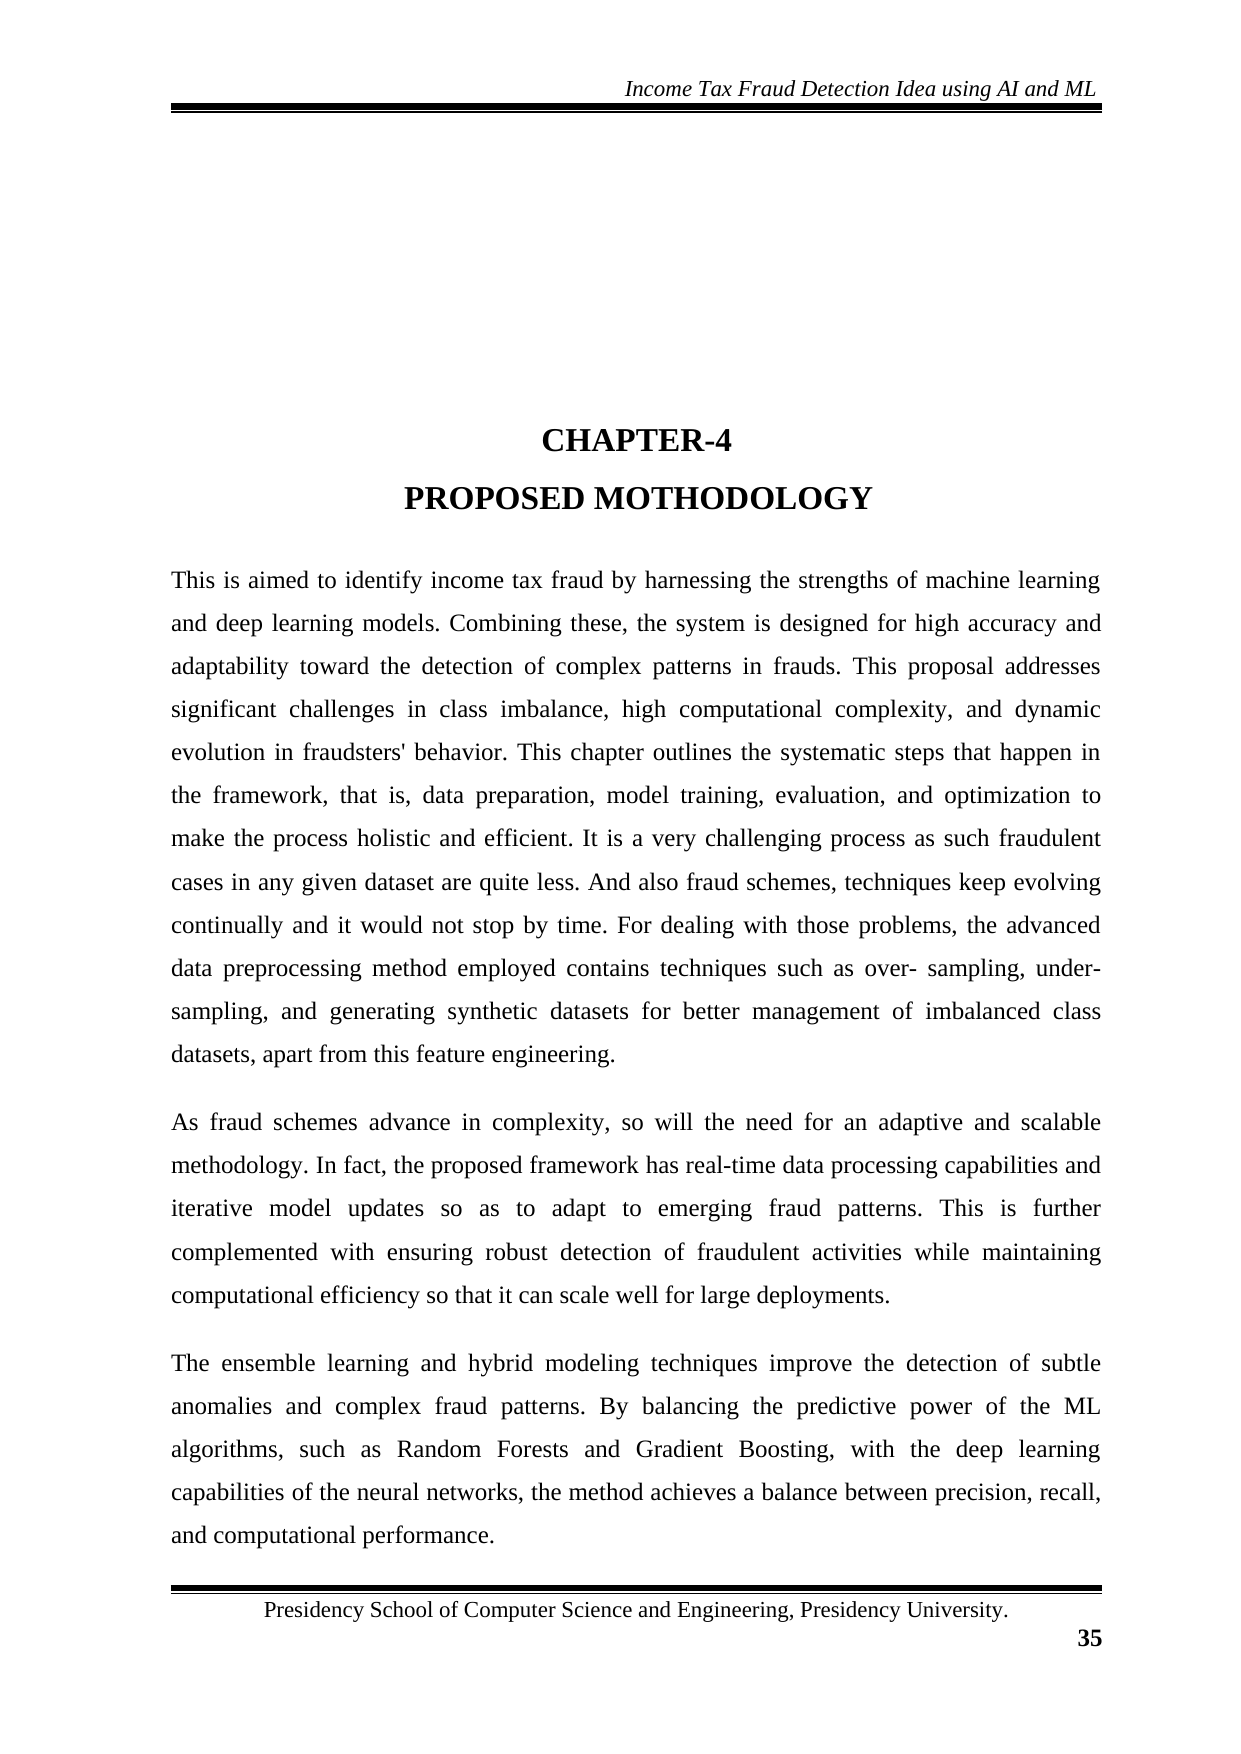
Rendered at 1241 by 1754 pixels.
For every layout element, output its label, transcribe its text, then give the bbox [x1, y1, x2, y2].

subtitle PROPOSED MOTHODOLOGY [175, 478, 1102, 516]
text CHAPTER-4 [171, 420, 1102, 459]
text As fraud schemes advance in complexity, so will the need for an adaptive and scalable methodology. In fact, the proposed framework has real-time data processing capabilities and iterative model updates so as to adapt to emerging fraud patterns. This is further complemented with ensuring robust detection of fraudulent activities while maintaining computational efficiency so that it can scale well for large deployments. [171, 1107, 1102, 1308]
text This is aimed to identify income tax fraud by harnessing the strengths of machine learning and deep learning models. Combining these, the system is designed for high accuracy and adaptability toward the detection of complex patterns in frauds. This proposal addresses significant challenges in class imbalance, high computational complexity, and dynamic evolution in fraudsters' behavior. This chapter outlines the systematic steps that happen in the framework, that is, data preparation, model training, evaluation, and optimization to make the process holistic and efficient. It is a very challenging process as such fraudulent cases in any given dataset are quite less. And also fraud schemes, techniques keep evolving continually and it would not stop by time. For dealing with those problems, the advanced data preprocessing method employed contains techniques such as over- sampling, under- sampling, and generating synthetic datasets for better management of imbalanced class datasets, apart from this feature engineering. [171, 565, 1102, 1068]
text The ensemble learning and hybrid modeling techniques improve the detection of subtle anomalies and complex fraud patterns. By balancing the predictive power of the ML algorithms, such as Random Forests and Gradient Boosting, with the deep learning capabilities of the neural networks, the method achieves a balance between precision, recall, and computational performance. [171, 1348, 1102, 1549]
